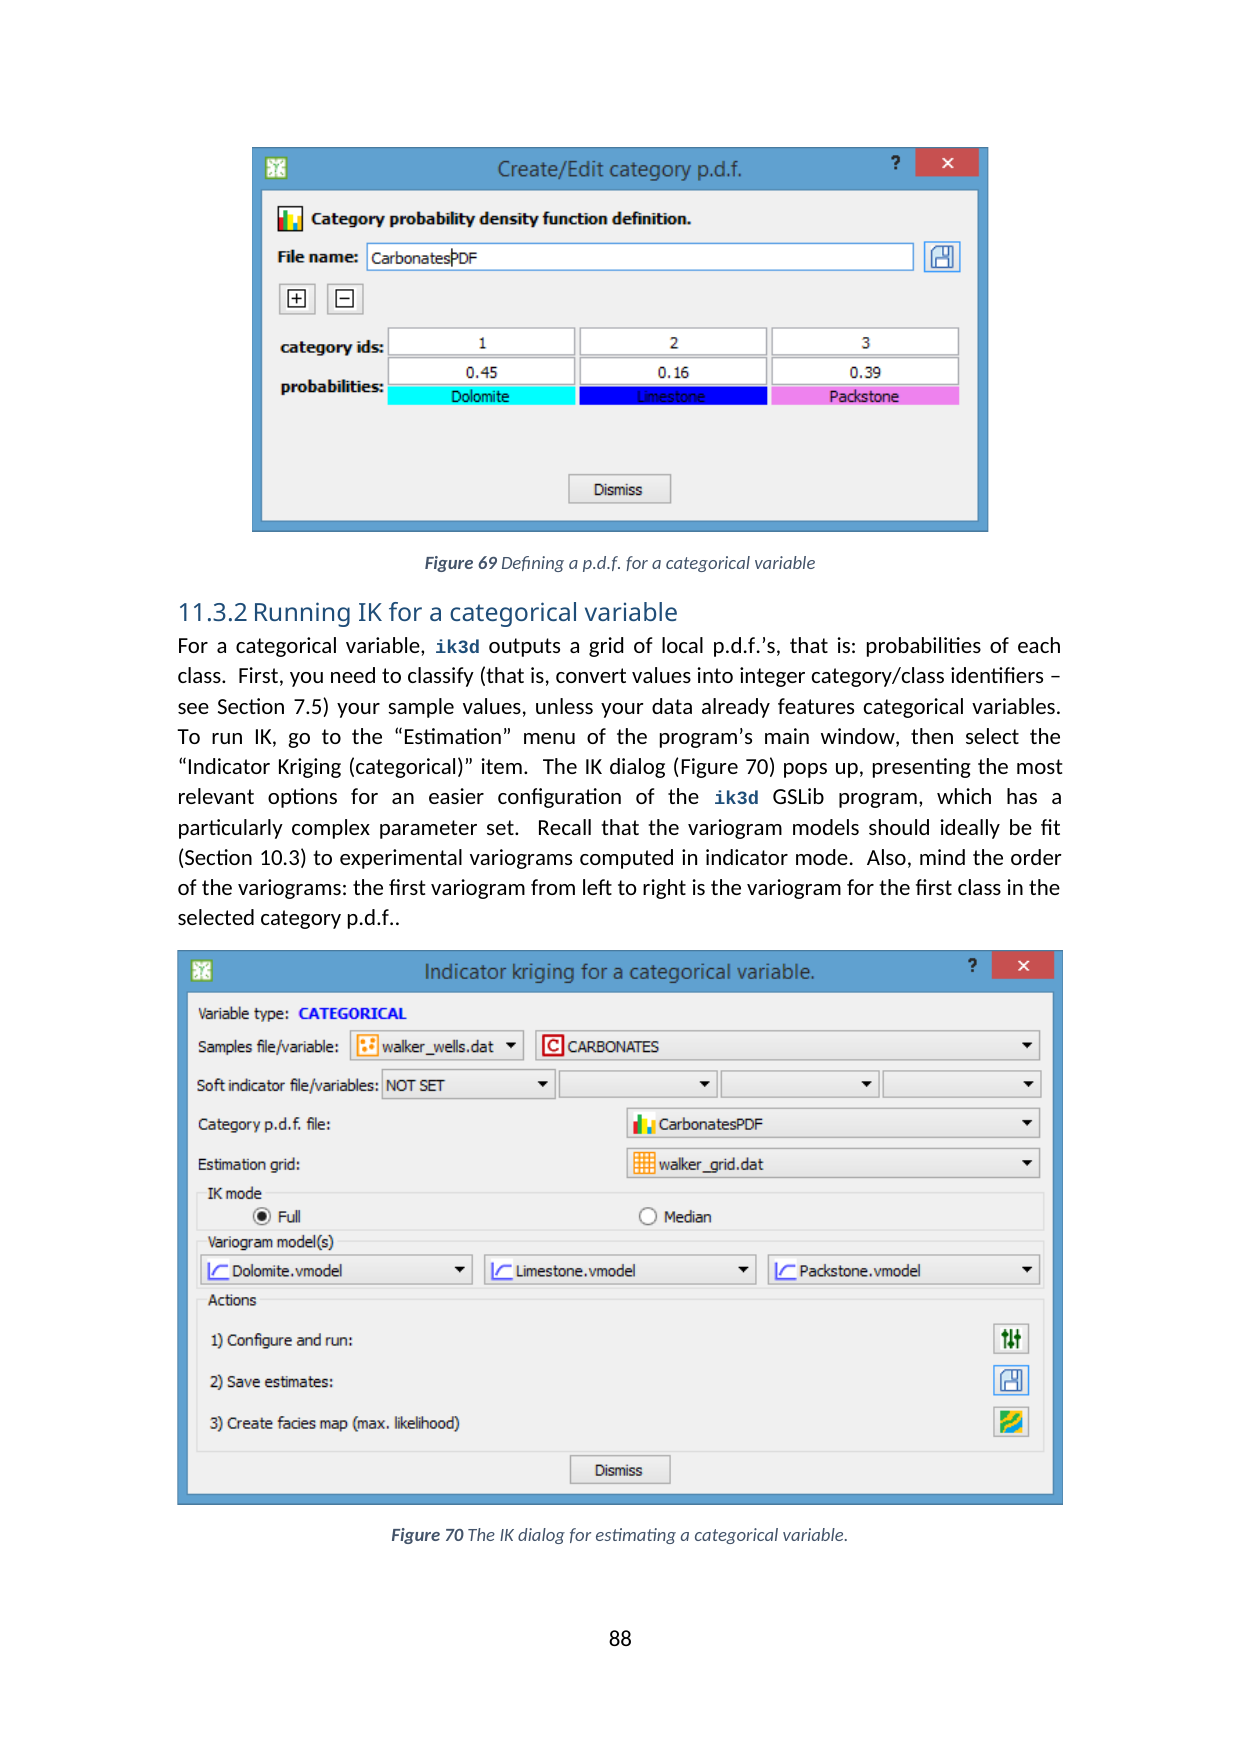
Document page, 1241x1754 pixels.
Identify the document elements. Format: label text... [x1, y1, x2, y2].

picture [177, 950, 1063, 1505]
text Figure 70 The IK dialog for estimating a categorical variable. [177, 1523, 1063, 1546]
text For a categorical variable, ik3d outputs a grid of local p.d.f.’s, that is: probabilities of each class. First, you need to classify (that is, convert values into integer category/class identifiers – see Section 7.5) your sample values, unless your data already features categorical variables. To run IK, go to the “Estimation” menu of the program’s main window, then select the “Indicator Kriging (categorical)” item. The IK dialog (Figure 70) pops up, presenting the most relevant options for an easier configuration of the ik3d GSLib program, which has a particularly complex parameter set. Recall that the variogram models should ideally be fit (Section 10.3) to experimental variograms computed in indicator mode. Also, mind the order of the variograms: the first variogram from left to right is the variogram for the first class in the selected category p.d.f.. [177, 631, 1063, 931]
subtitle Running IK for a categorical variable [177, 594, 1063, 629]
picture [252, 147, 989, 532]
text Figure 69 Defining a p.d.f. for a categorical variable [177, 551, 1063, 574]
